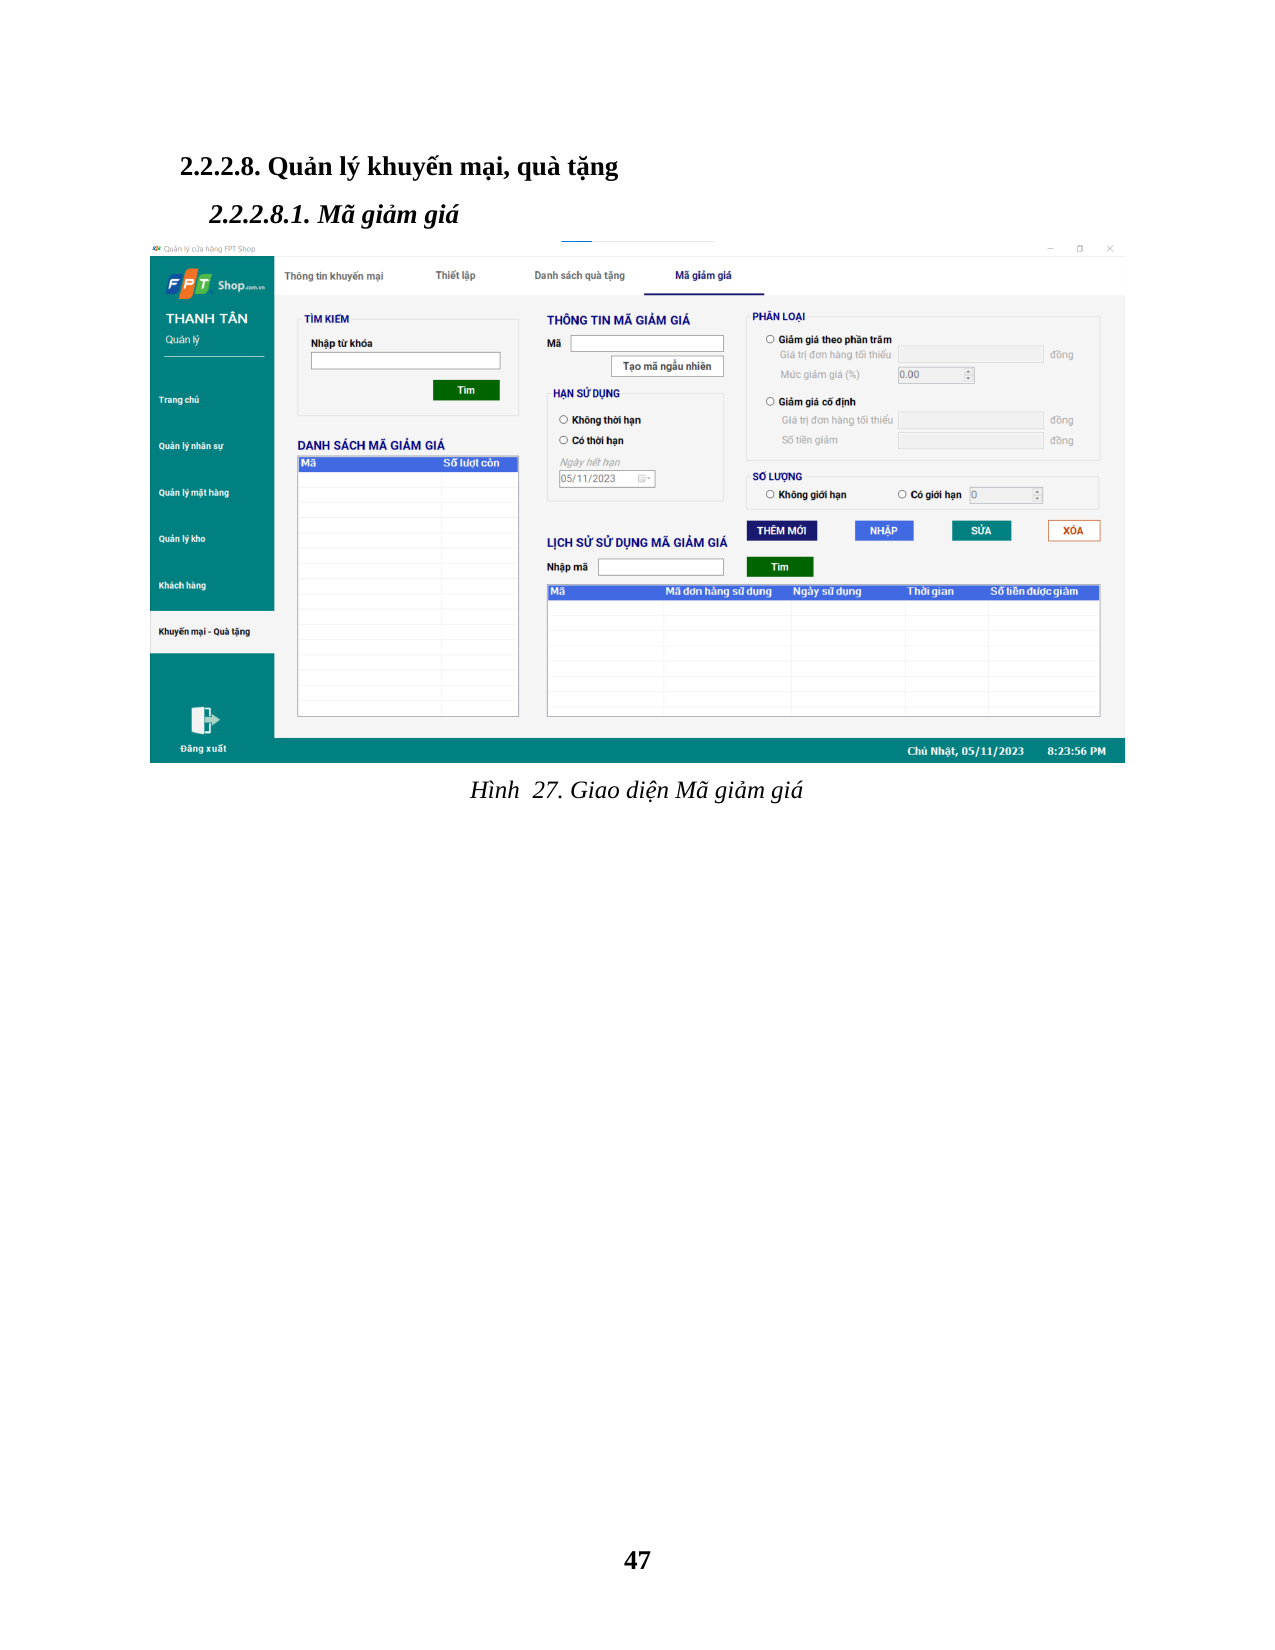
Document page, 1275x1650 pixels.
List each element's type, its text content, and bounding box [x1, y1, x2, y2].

text Hình 27. Giao diện Mã giảm giá [150, 776, 1125, 804]
subtitle 2.2.2.8. Quản lý khuyến mại, quà tặng [179, 150, 1125, 181]
picture [150, 241, 1125, 763]
subtitle 2.2.2.8.1. Mã giảm giá [209, 198, 1125, 229]
